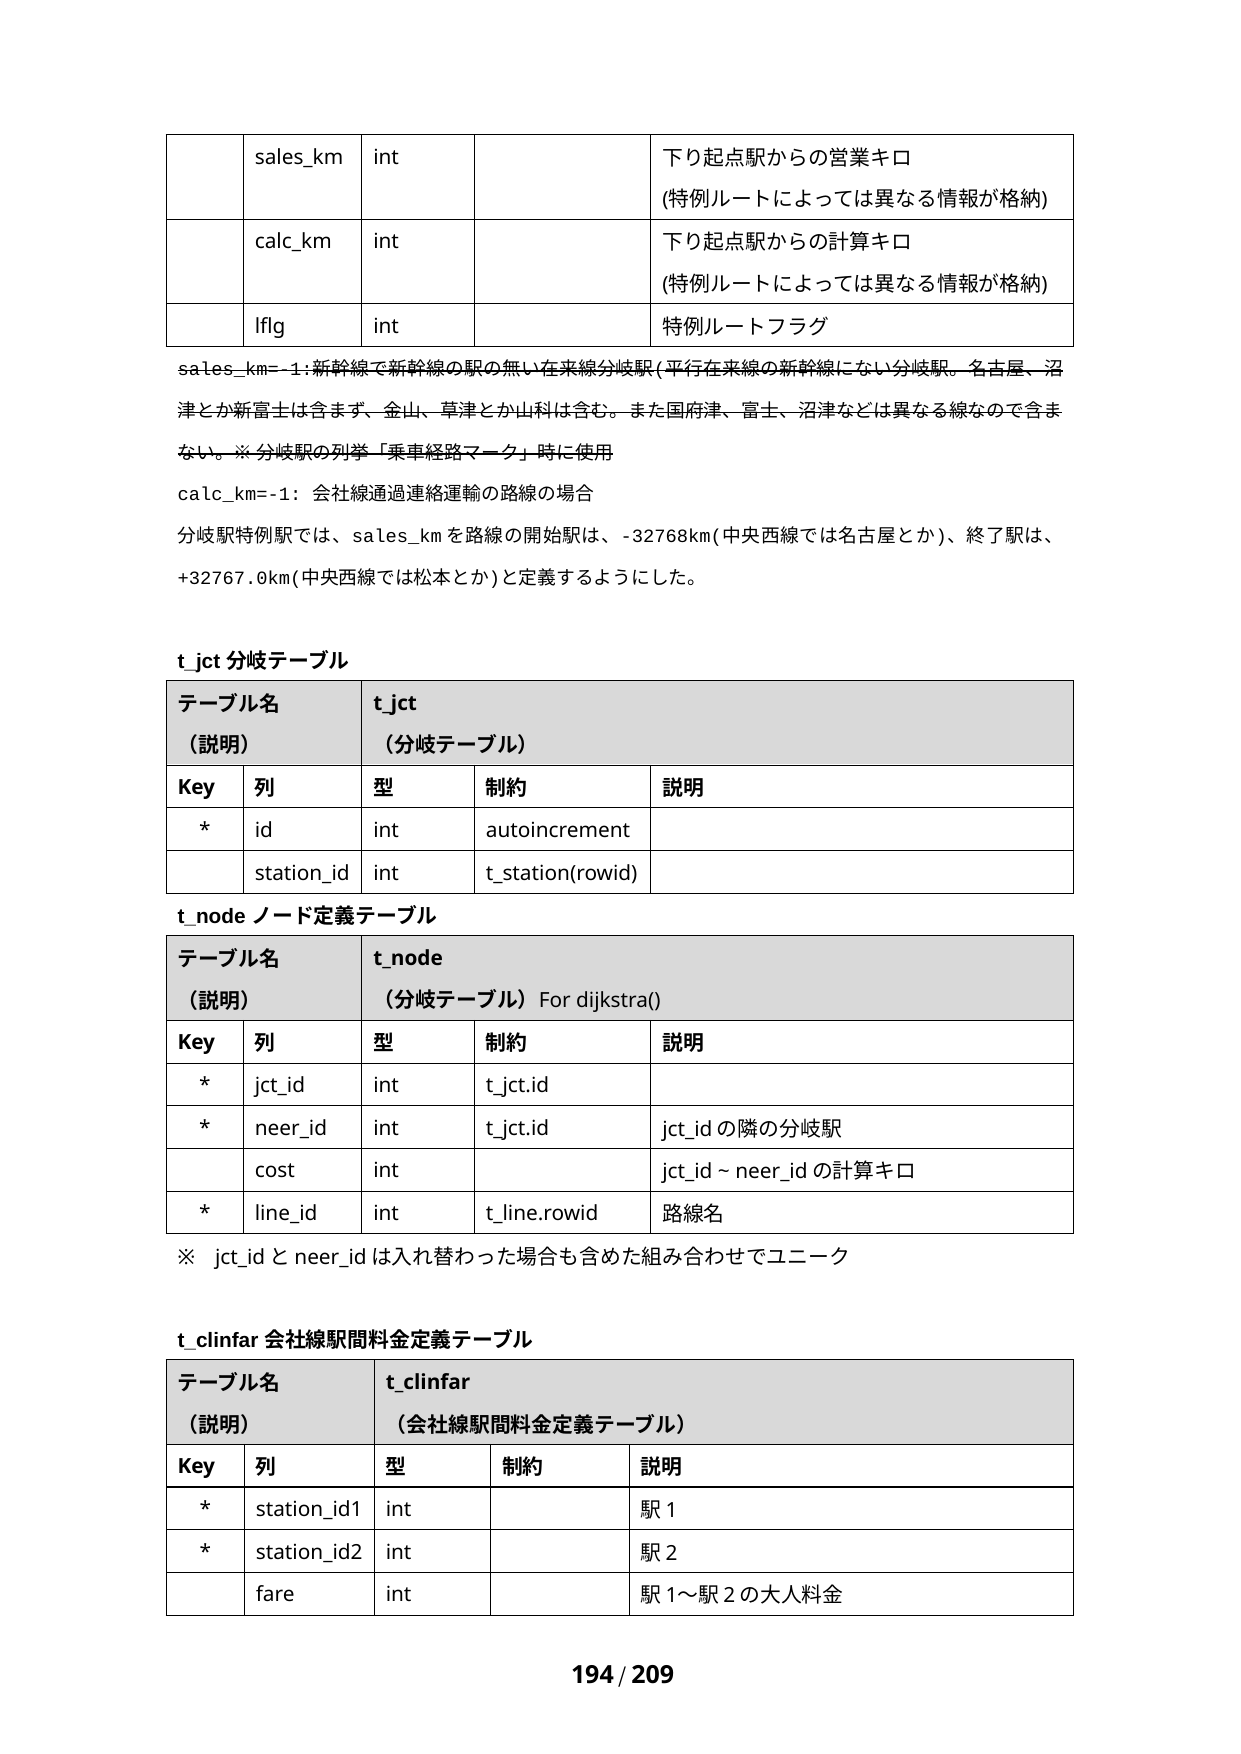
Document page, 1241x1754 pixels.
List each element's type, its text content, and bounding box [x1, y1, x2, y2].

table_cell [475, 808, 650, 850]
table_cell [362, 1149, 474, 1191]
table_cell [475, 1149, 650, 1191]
text sales_km=-1:新幹線で新幹線の駅の無い在来線分岐駅(平行在来線の新幹線にない分岐駅。名古屋、沼津とか新富士は含まず、金山、草津とか山科は含む。また国府津、富士、沼津などは異なる線なので含まない。※ 分岐駅の列挙「乗車経路マーク」時に使用 [177, 347, 1063, 370]
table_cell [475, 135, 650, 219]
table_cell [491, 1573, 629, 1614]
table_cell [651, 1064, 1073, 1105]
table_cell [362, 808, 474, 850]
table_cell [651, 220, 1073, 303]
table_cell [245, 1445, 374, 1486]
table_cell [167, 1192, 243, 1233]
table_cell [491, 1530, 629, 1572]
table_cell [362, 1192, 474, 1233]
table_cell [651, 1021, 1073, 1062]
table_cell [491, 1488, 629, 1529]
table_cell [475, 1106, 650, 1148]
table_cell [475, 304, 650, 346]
subtitle t_node ノード定義テーブル [177, 894, 1063, 935]
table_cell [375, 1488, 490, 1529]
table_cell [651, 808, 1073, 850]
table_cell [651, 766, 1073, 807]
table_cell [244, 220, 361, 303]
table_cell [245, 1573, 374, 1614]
text sales_km=-1:新幹線で新幹線の駅の無い在来線分岐駅(平行在来線の新幹線にない分岐駅。名古屋、沼津とか新富士は含まず、金山、草津とか山科は含む。また国府津、富士、沼津などは異なる線なので含まない。※ 分岐駅の列挙「乗車経路マーク」時に使用 [177, 371, 1063, 472]
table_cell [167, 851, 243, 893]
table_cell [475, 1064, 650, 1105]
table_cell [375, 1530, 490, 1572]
text 分岐駅特例駅では、sales_kmを路線の開始駅は、-32768km(中央西線では名古屋とか)、終了駅は、+32767.0km(中央西線では松本とか)と定義するようにした。 [177, 513, 1063, 597]
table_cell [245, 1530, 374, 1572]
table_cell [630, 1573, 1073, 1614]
subtitle t_jct 分岐テーブル [177, 638, 1063, 680]
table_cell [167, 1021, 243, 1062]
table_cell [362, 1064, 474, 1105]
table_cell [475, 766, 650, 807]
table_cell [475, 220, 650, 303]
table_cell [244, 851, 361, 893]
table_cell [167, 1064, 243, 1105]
text calc_km=-1: 会社線通過連絡運輸の路線の場合 [177, 472, 1063, 513]
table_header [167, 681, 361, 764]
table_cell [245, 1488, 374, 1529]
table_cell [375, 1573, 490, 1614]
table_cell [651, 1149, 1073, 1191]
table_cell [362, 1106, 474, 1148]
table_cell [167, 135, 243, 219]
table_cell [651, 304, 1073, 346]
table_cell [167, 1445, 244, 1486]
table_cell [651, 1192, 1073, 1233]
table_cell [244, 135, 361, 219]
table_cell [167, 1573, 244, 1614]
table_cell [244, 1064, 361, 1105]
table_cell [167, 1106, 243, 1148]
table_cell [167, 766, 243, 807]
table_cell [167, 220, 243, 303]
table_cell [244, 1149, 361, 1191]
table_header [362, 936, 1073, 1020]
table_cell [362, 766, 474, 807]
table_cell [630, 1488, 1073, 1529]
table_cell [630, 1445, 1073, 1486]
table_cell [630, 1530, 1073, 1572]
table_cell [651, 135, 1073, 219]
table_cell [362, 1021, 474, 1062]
subtitle t_clinfar 会社線駅間料金定義テーブル [177, 1318, 1063, 1359]
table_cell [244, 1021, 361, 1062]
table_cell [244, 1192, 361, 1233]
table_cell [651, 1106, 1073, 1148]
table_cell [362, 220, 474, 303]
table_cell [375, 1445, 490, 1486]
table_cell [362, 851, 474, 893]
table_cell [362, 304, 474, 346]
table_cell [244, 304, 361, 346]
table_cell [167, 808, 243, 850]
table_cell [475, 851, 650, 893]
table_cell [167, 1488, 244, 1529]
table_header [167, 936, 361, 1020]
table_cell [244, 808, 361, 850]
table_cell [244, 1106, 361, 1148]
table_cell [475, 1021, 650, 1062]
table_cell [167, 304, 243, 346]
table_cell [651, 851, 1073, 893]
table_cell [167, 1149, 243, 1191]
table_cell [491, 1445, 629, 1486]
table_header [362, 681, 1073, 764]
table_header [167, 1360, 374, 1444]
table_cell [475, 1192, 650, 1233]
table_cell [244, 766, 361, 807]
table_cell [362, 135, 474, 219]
list jct_idとneer_idは入れ替わった場合も含めた組み合わせでユニーク [177, 1234, 1063, 1276]
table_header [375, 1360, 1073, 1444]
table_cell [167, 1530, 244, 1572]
